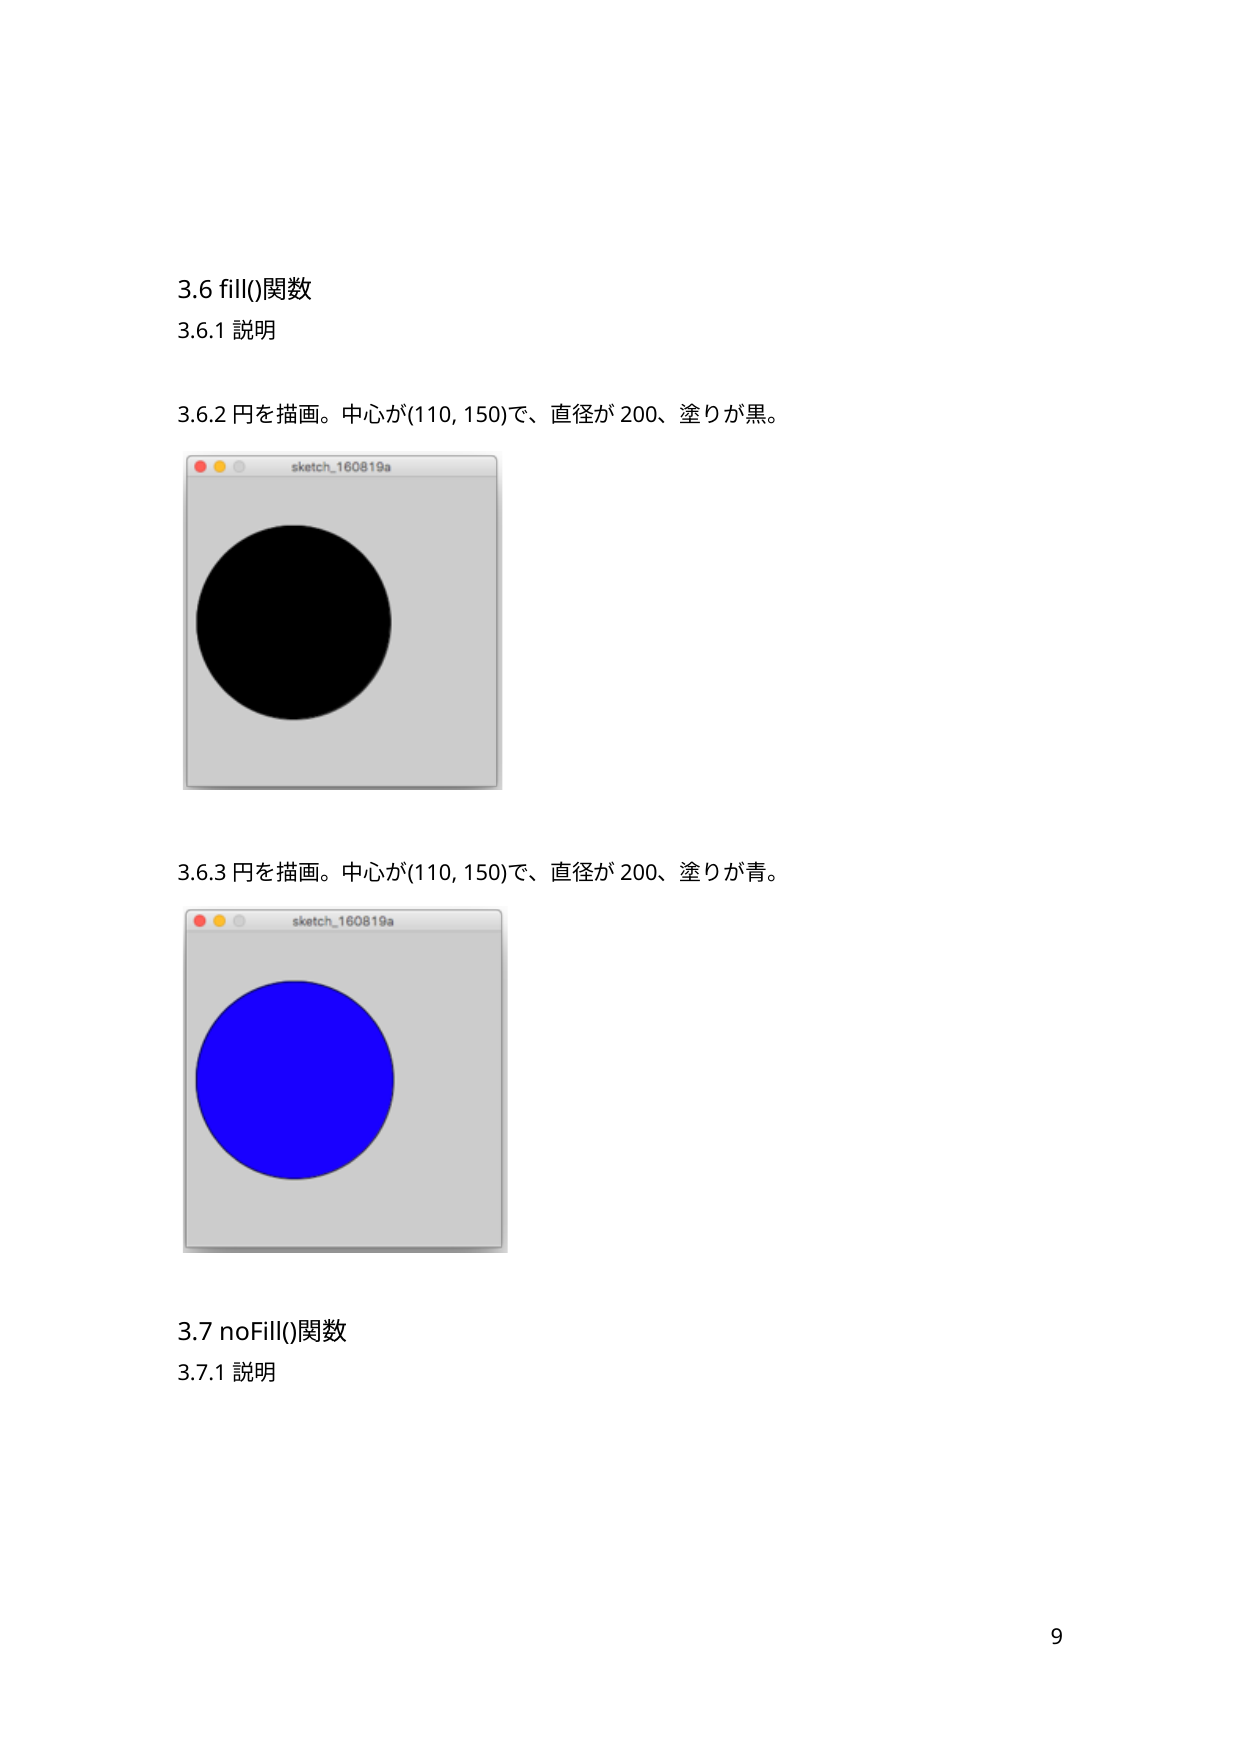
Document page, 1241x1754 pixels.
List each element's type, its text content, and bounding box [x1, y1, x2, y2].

subtitle 3.7.1 説明 [177, 1350, 1063, 1392]
subtitle 3.7 noFill()関数 [177, 1308, 1063, 1350]
subtitle 3.6 fill()関数 [177, 267, 1063, 308]
picture [182, 451, 503, 790]
subtitle 3.6.1 説明 [177, 308, 1063, 350]
subtitle 3.6.2 円を描画。中心が(110, 150)で、直径が200、塗りが黒。 [177, 392, 1063, 433]
subtitle 3.6.3 円を描画。中心が(110, 150)で、直径が200、塗りが青。 [177, 850, 1063, 892]
picture [182, 906, 508, 1253]
